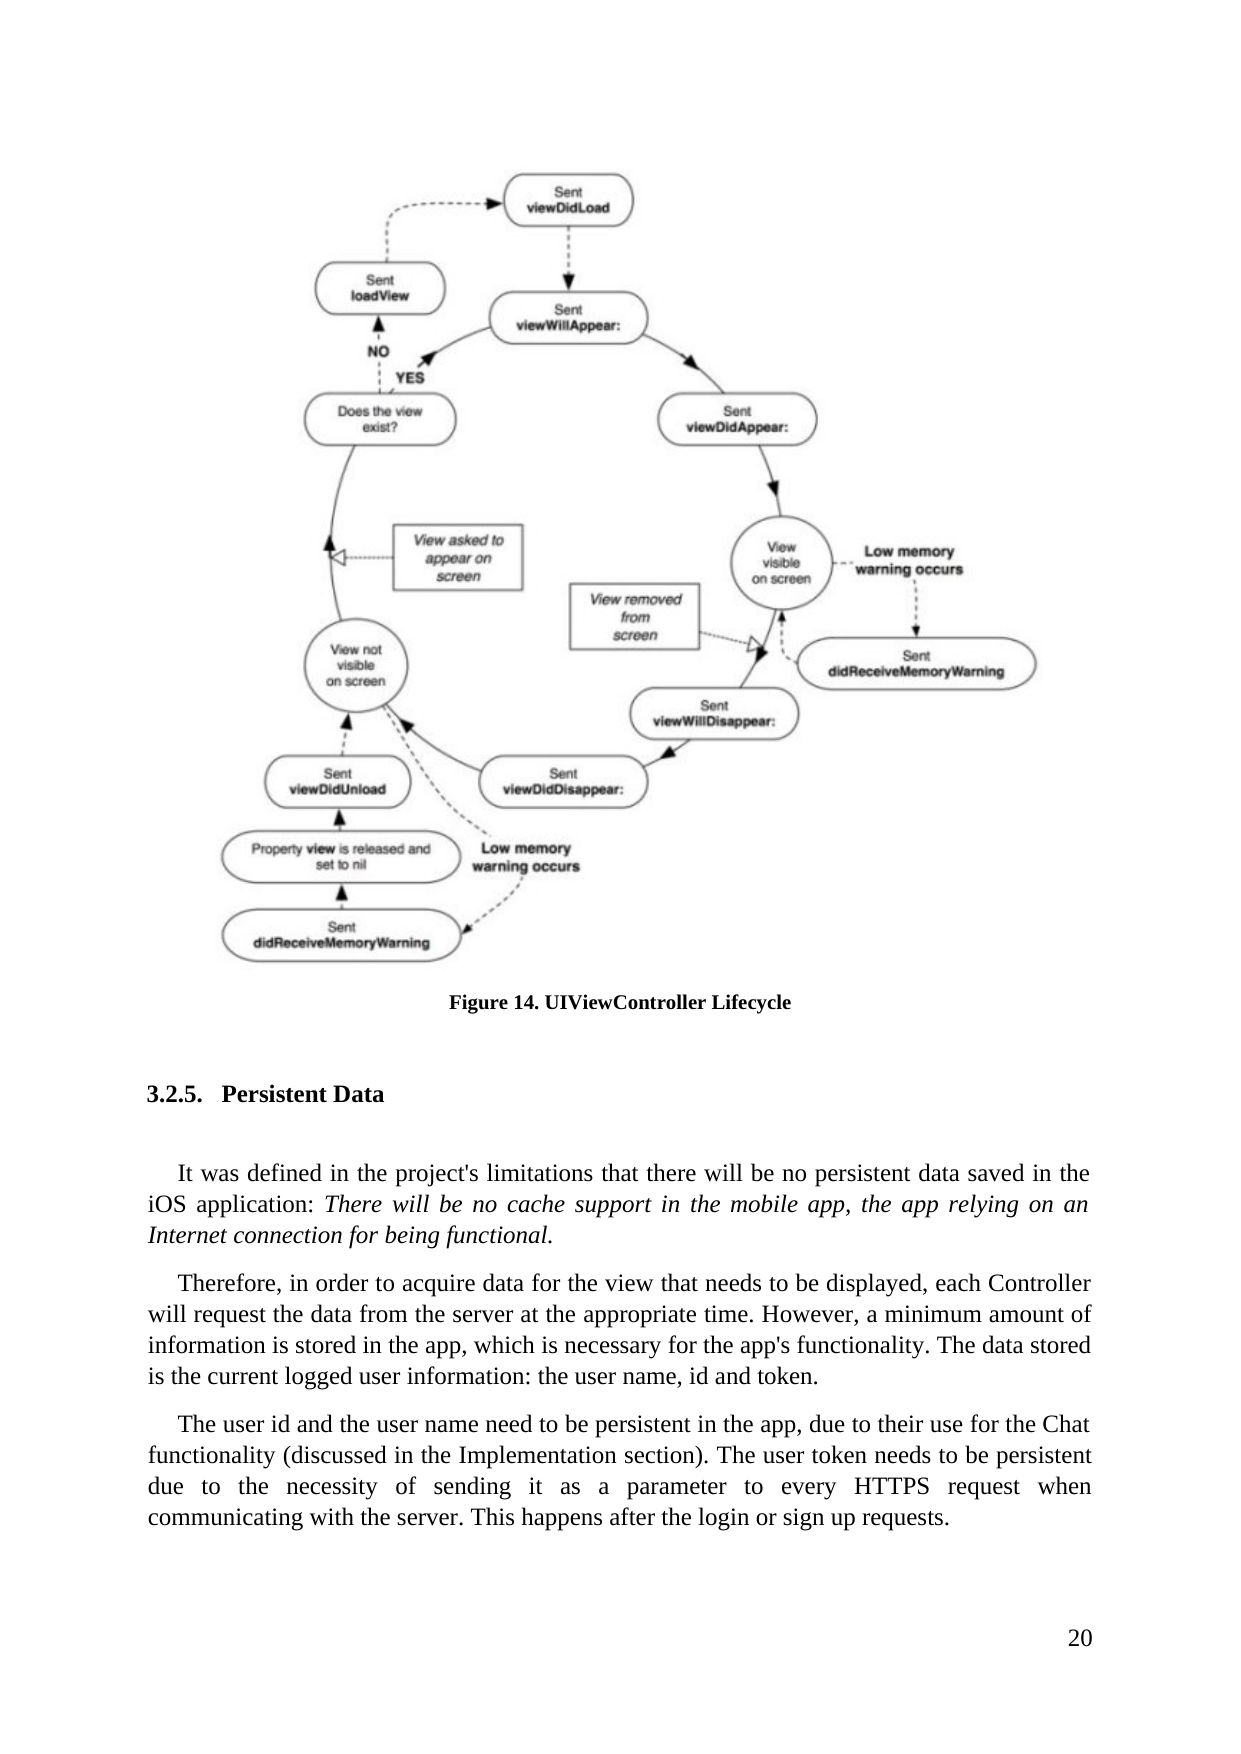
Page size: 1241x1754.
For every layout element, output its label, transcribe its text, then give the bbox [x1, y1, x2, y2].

text It was defined in the project's limitations that there will be no persistent data saved in the iOS application: There will be no cache support in the mobile app, the app relying on an Internet connection for being functional. [148, 1158, 1093, 1249]
text Therefore, in order to acquire data for the view that needs to be displayed, each Controller will request the data from the server at the appropriate time. However, a minimum amount of information is stored in the app, which is necessary for the app's functionality. The data stored is the current logged user information: the user name, id and token. [148, 1268, 1093, 1390]
text Figure 14. UIViewController Lifecycle [148, 990, 1093, 1014]
text Persistent Data [146, 1079, 1093, 1108]
picture [183, 147, 1086, 971]
text The user id and the user name need to be persistent in the app, due to their use for the Chat functionality (discussed in the Implementation section). The user token needs to be persistent due to the necessity of sending it as a parameter to every HTTPS request when communicating with the server. This happens after the login or sign up requests. [148, 1409, 1093, 1531]
